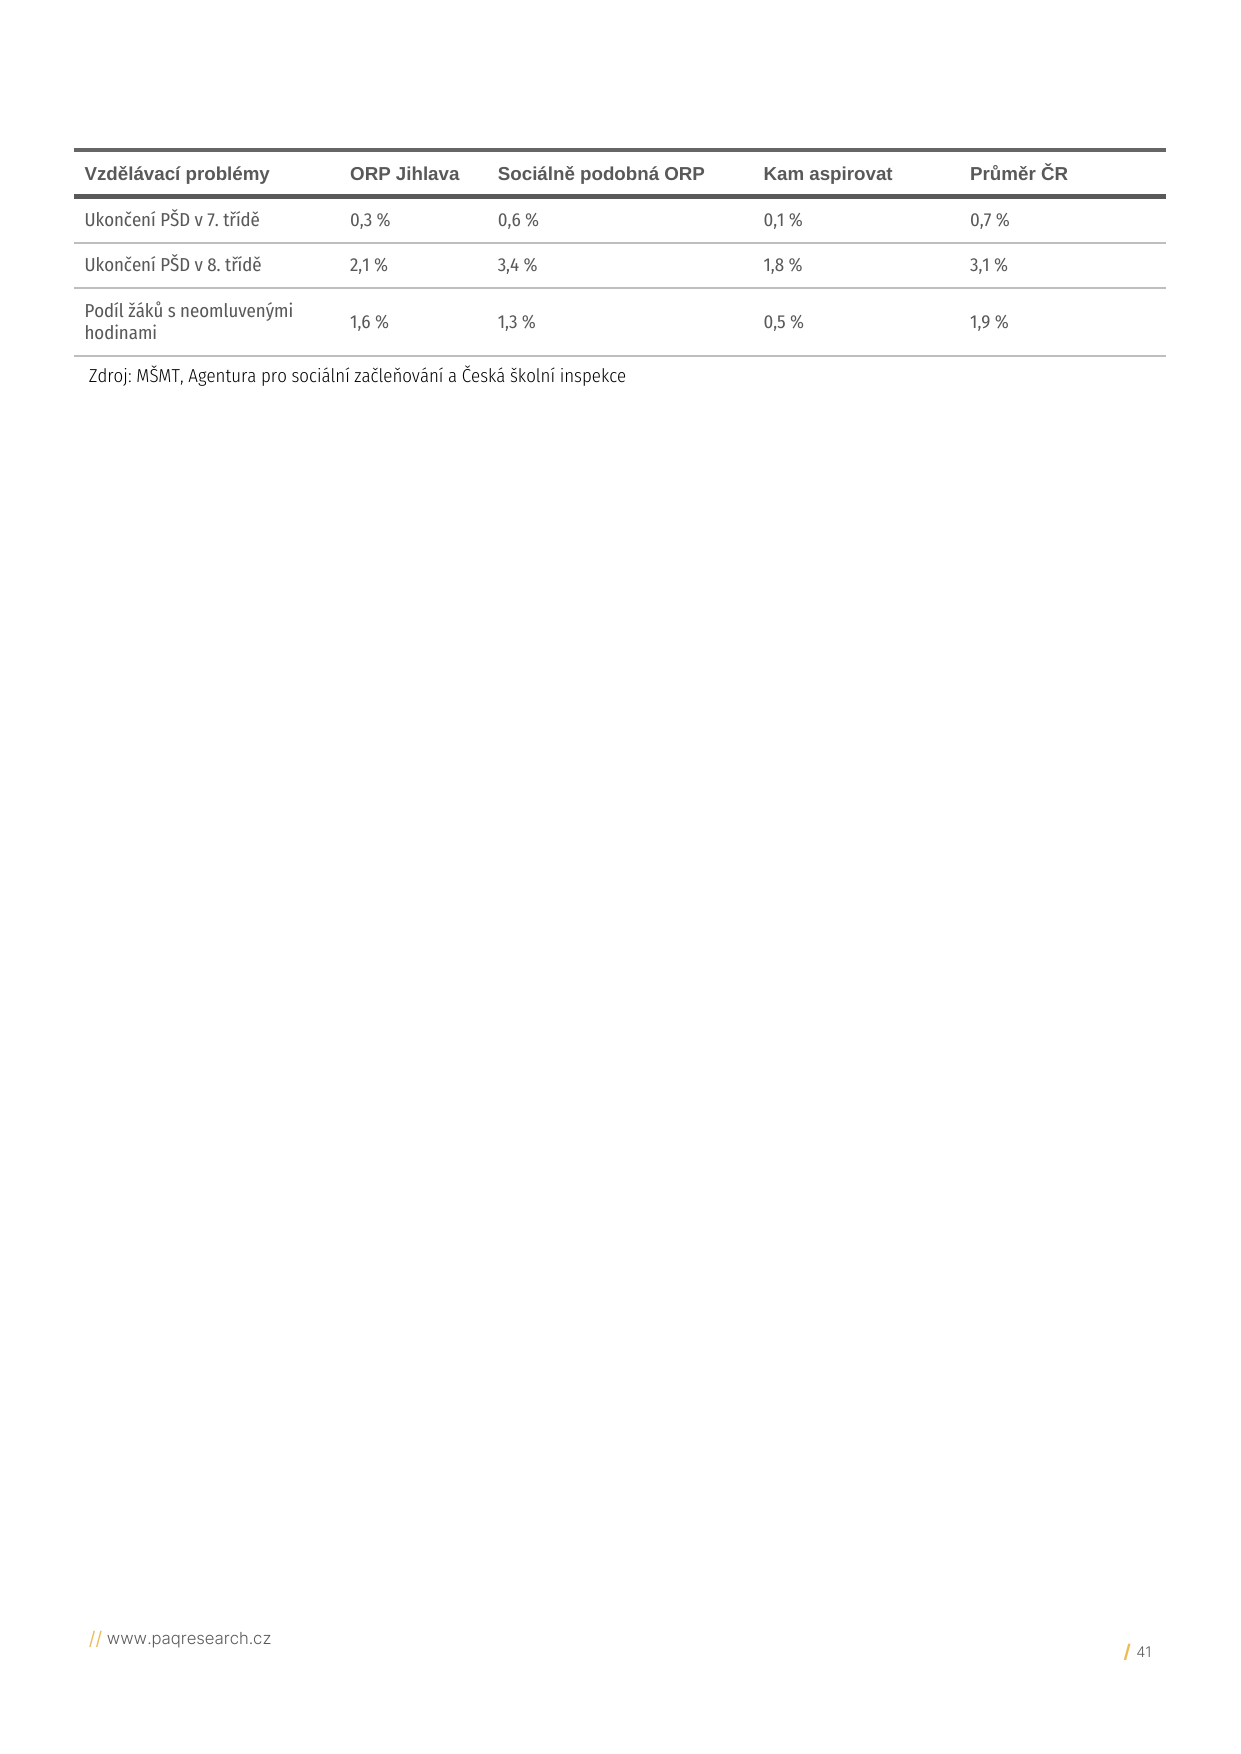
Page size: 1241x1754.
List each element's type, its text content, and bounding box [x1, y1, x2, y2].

table_cell 0,3 % [340, 199, 487, 242]
table_header ORP Jihlava [340, 152, 487, 194]
table_header Vzdělávací problémy [74, 152, 339, 194]
table_cell Ukončení PŠD v 7. třídě [74, 199, 339, 242]
table_header Průměr ČR [960, 152, 1166, 194]
table_cell 1,3 % [487, 289, 753, 355]
table_cell 2,1 % [340, 244, 487, 287]
table_cell 1,8 % [753, 244, 959, 287]
table_header Sociálně podobná ORP [487, 152, 753, 194]
table_cell Ukončení PŠD v 8. třídě [74, 244, 339, 287]
table_cell Podíl žáků s neomluvenými hodinami [74, 289, 339, 355]
table_cell 0,6 % [487, 199, 753, 242]
text Zdroj: MŠMT, Agentura pro sociální začleňování a Česká školní inspekce [89, 357, 1152, 387]
table_header Kam aspirovat [753, 152, 959, 194]
table_cell 1,9 % [960, 289, 1166, 355]
table_cell 0,7 % [960, 199, 1166, 242]
table_cell 0,1 % [753, 199, 959, 242]
table_cell 1,6 % [340, 289, 487, 355]
table_cell 3,1 % [960, 244, 1166, 287]
table_cell 3,4 % [487, 244, 753, 287]
table_cell 0,5 % [753, 289, 959, 355]
